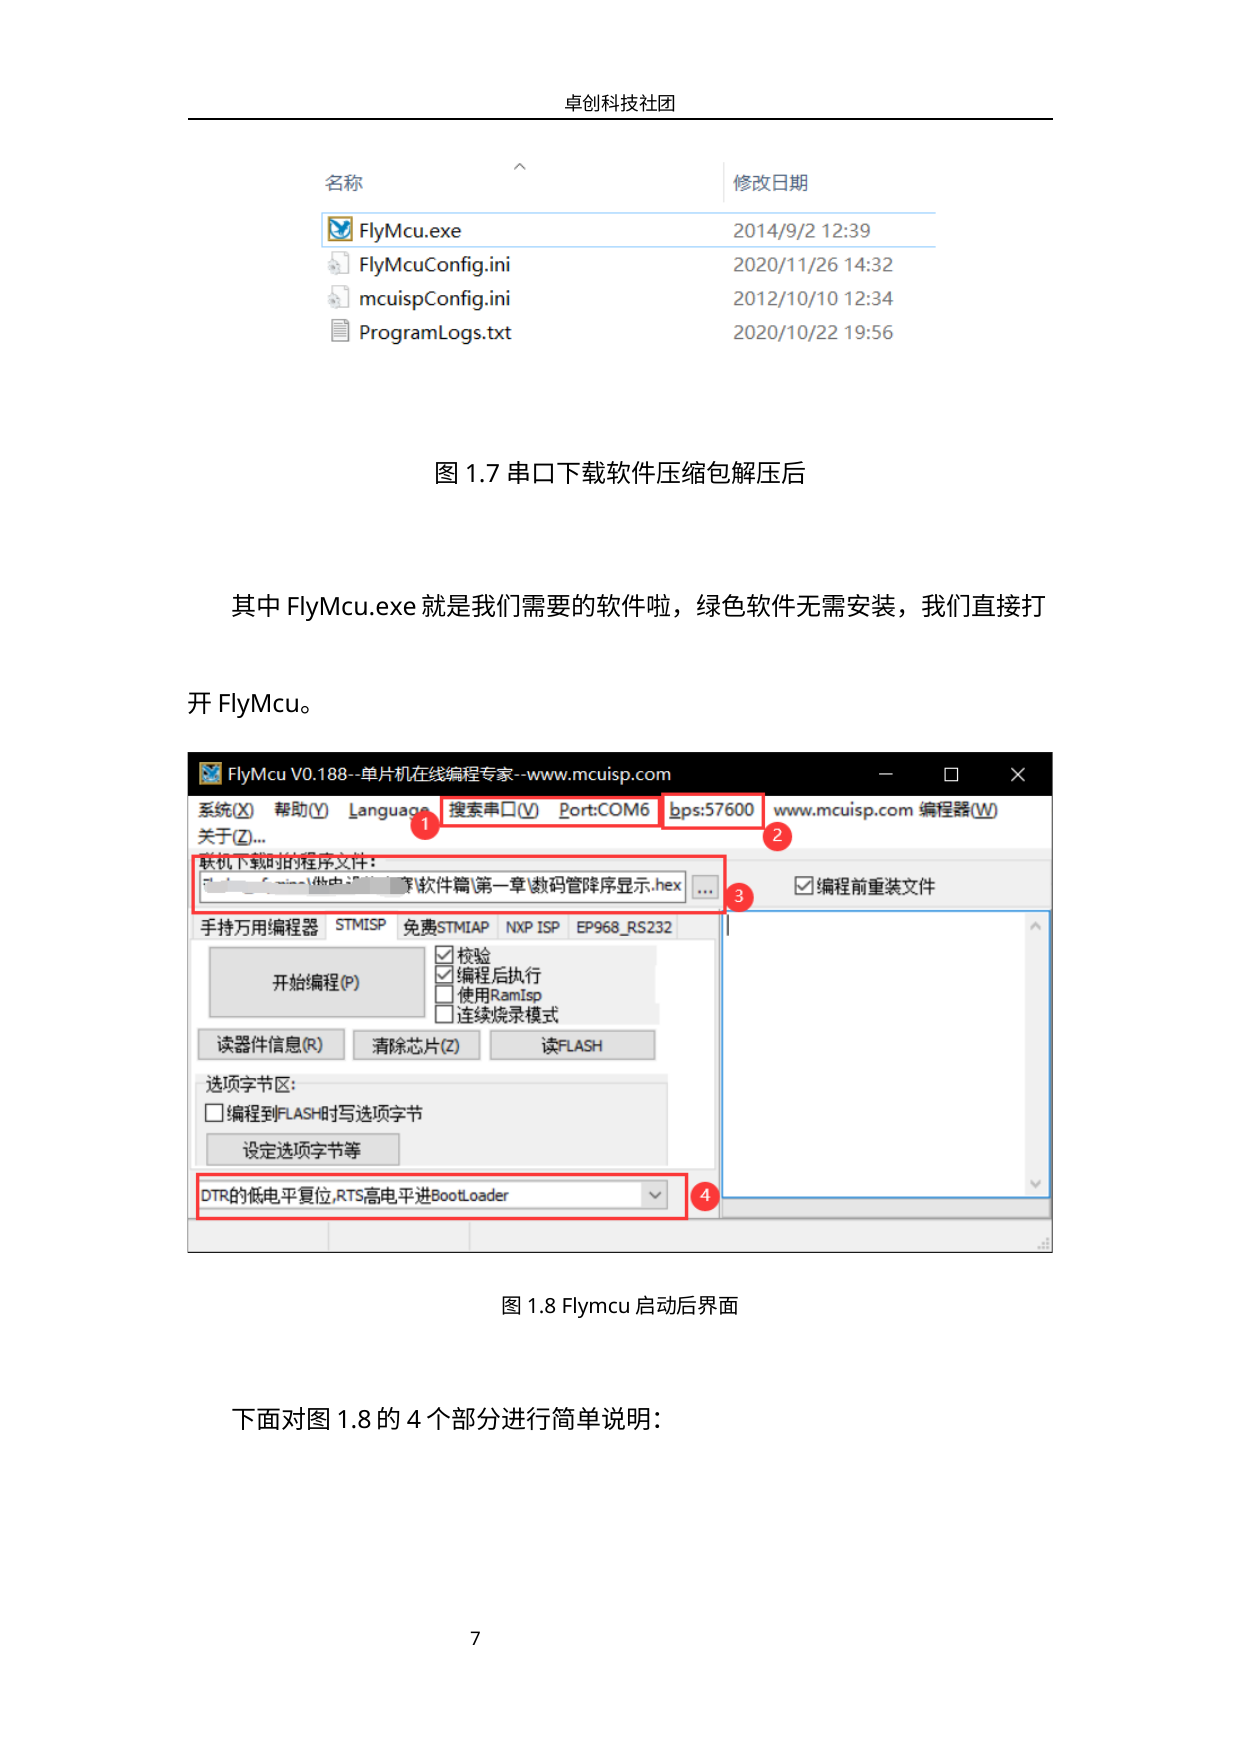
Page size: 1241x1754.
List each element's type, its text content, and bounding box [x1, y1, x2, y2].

picture [187, 752, 1053, 1253]
text 下面对图1.8的4个部分进行简单说明： [187, 1386, 1053, 1451]
text 图 1.7 串口下载软件压缩包解压后 [187, 439, 1053, 504]
picture [304, 162, 936, 402]
text 其中FlyMcu.exe就是我们需要的软件啦，绿色软件无需安装，我们直接打开FlyMcu。 [187, 572, 1053, 734]
text 图 1.8 Flymcu启动后界面 [187, 1253, 1053, 1321]
